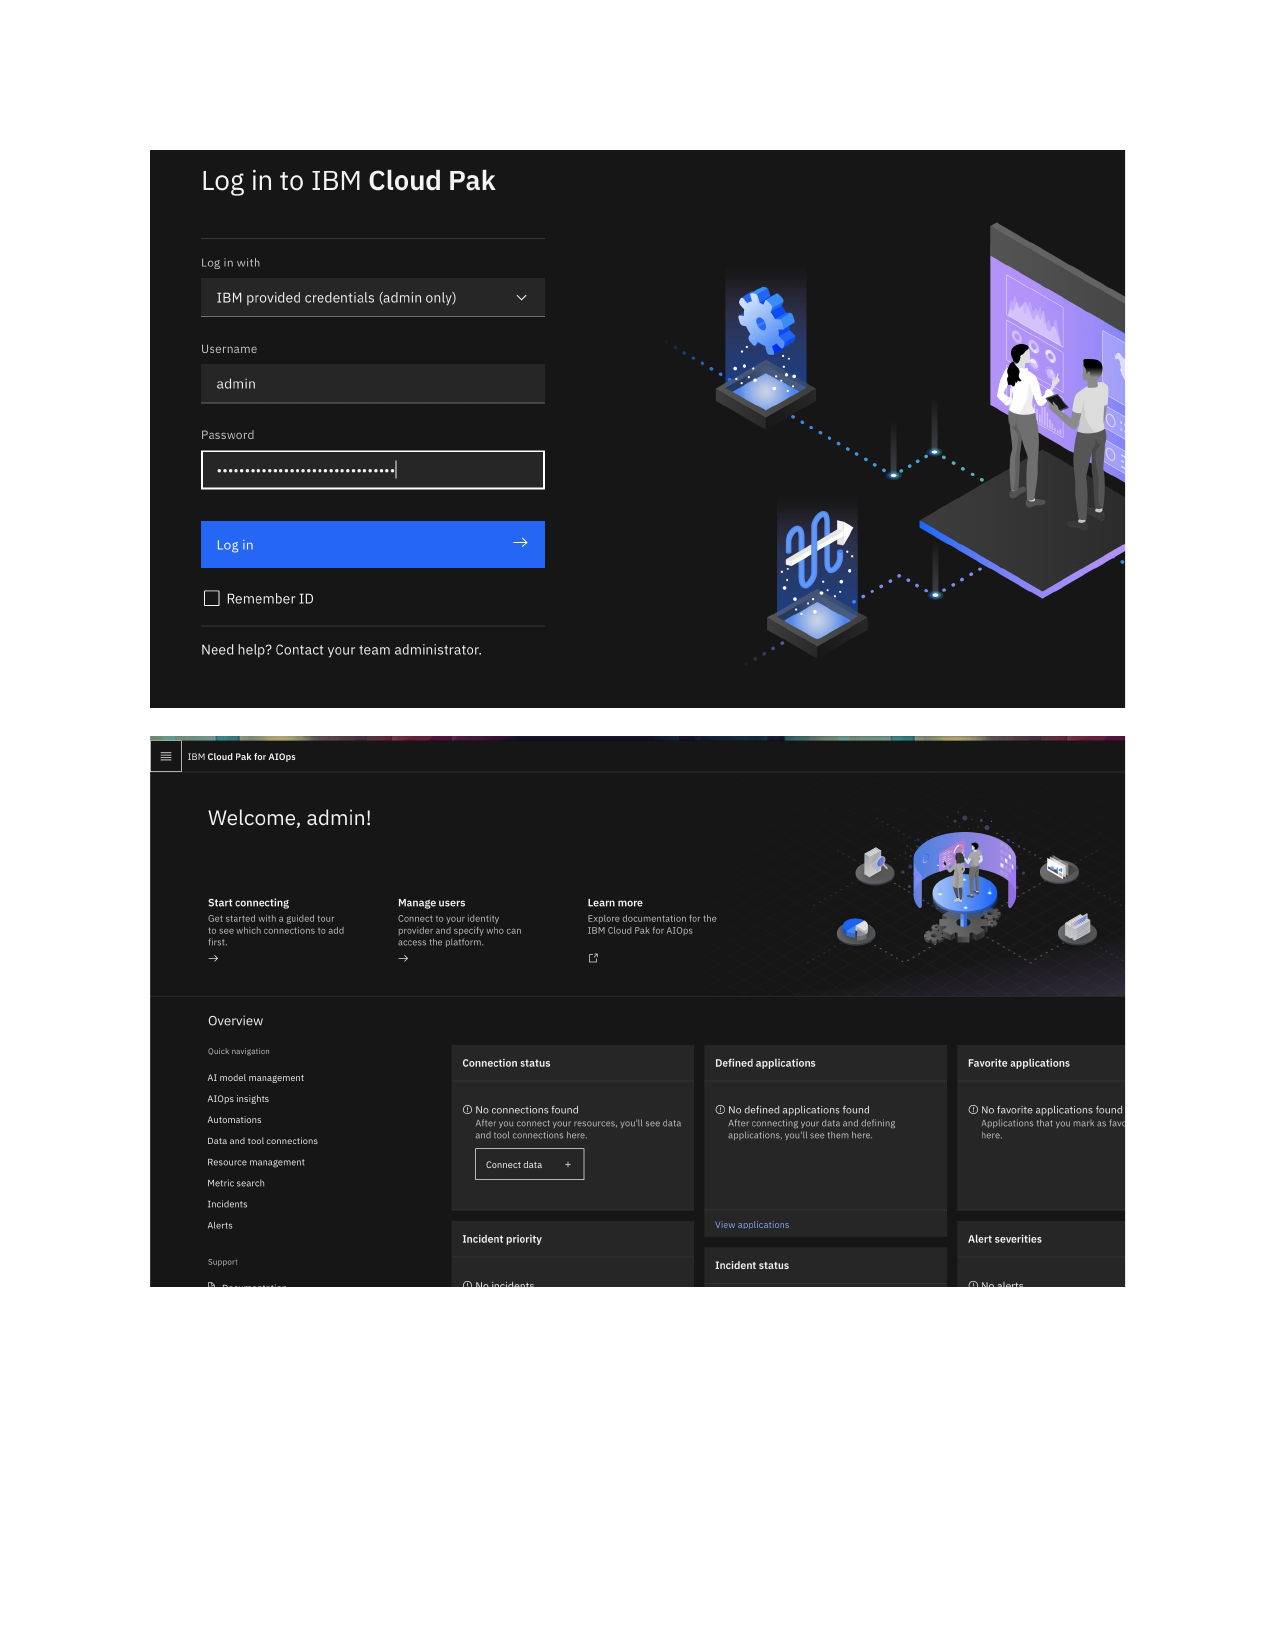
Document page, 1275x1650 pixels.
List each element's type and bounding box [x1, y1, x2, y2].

picture [150, 736, 1125, 1287]
picture [150, 150, 1125, 708]
